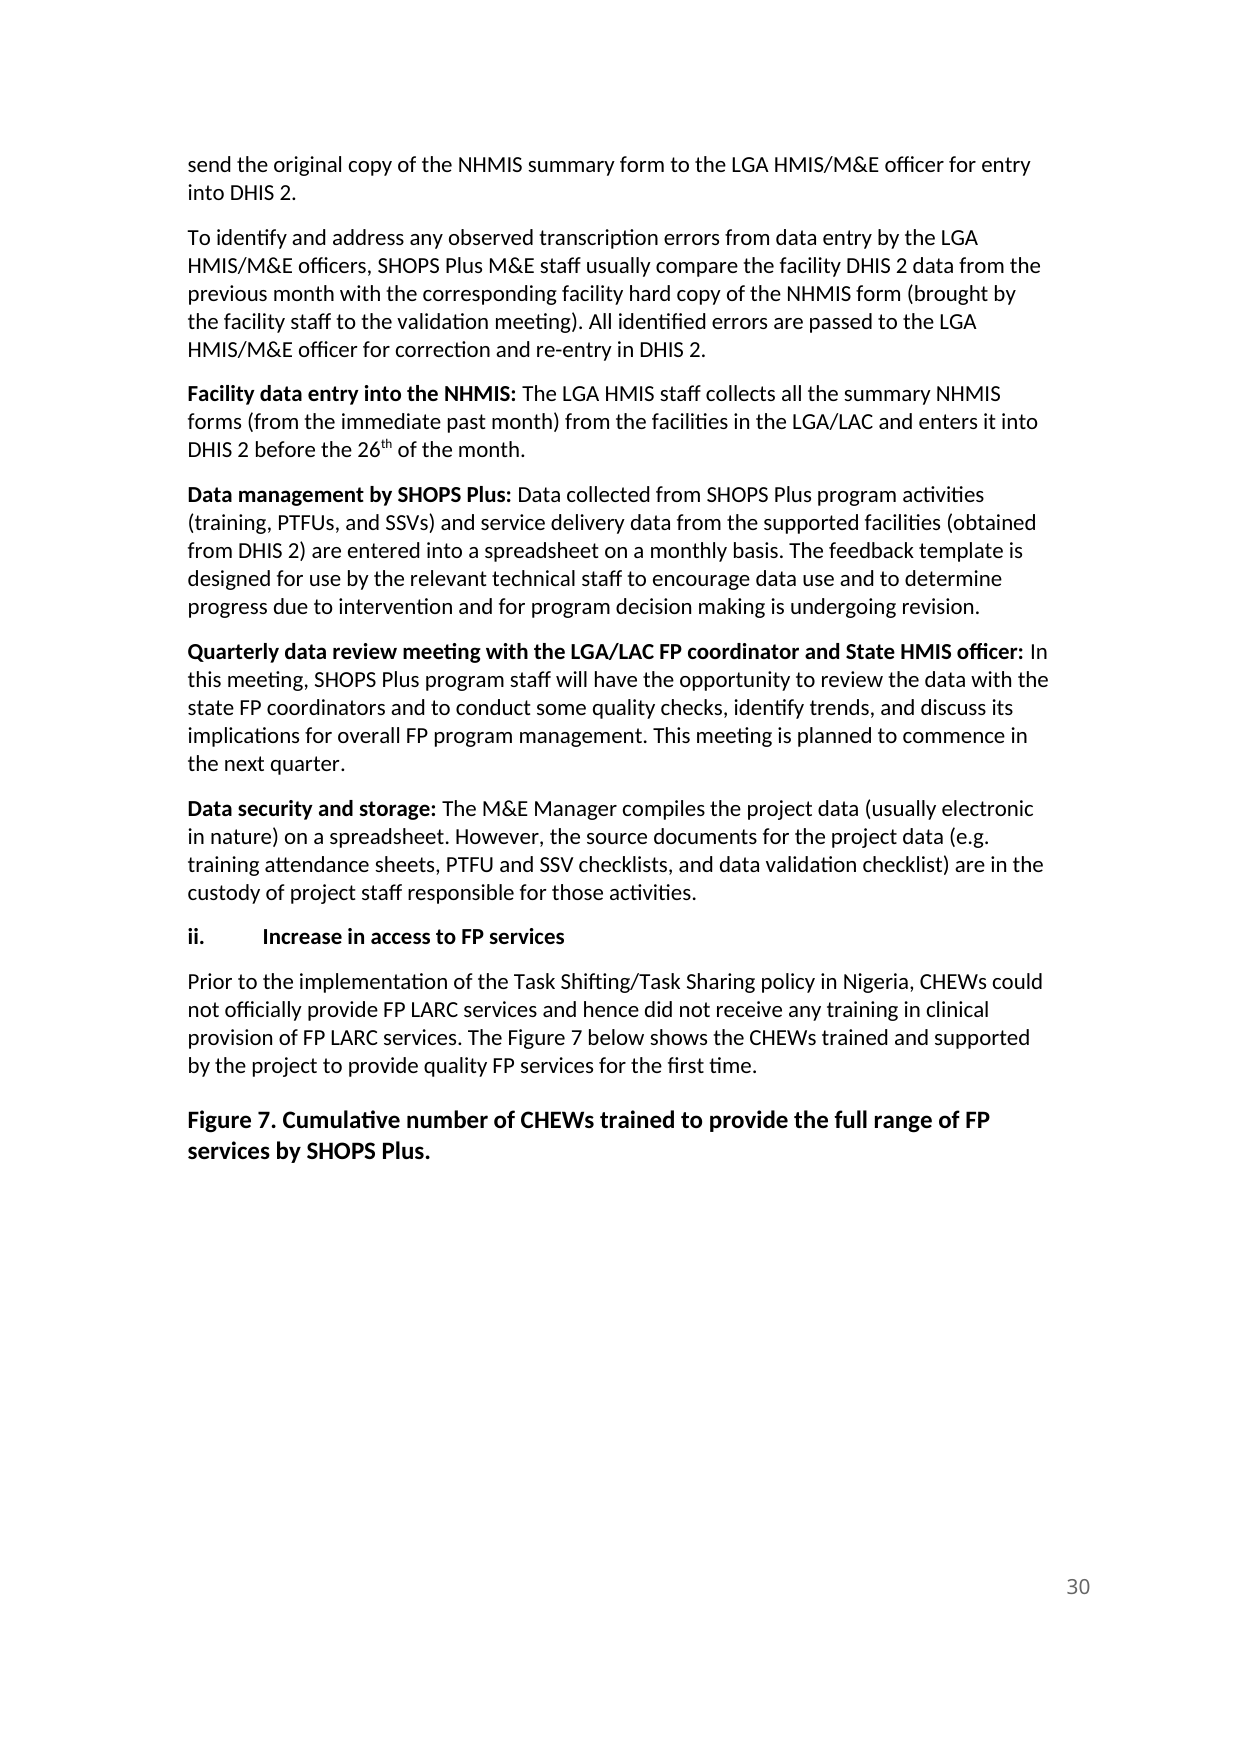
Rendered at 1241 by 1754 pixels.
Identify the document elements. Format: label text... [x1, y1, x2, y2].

text To identify and address any observed transcription errors from data entry by the LGA HMIS/M&E officers, SHOPS Plus M&E staff usually compare the facility DHIS 2 data from the previous month with the corresponding facility hard copy of the NHMIS form (brought by the facility staff to the validation meeting). All identified errors are passed to the LGA HMIS/M&E officer for correction and re-entry in DHIS 2. [187, 223, 1053, 363]
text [187, 150, 1053, 206]
text Data management by SHOPS Plus: Data collected from SHOPS Plus program activities (training, PTFUs, and SSVs) and service delivery data from the supported facilities (obtained from DHIS 2) are entered into a spreadsheet on a monthly basis. The feedback template is designed for use by the relevant technical staff to encourage data use and to determine progress due to intervention and for program decision making is undergoing revision. [187, 480, 1053, 620]
text Prior to the implementation of the Task Shifting/Task Sharing policy in Nigeria, CHEWs could not officially provide FP LARC services and hence did not receive any training in clinical provision of FP LARC services. The Figure 7 below shows the CHEWs trained and supported by the project to provide quality FP services for the first time. [187, 967, 1053, 1079]
text Facility data entry into the NHMIS: The LGA HMIS staff collects all the summary NHMIS forms (from the immediate past month) from the facilities in the LGA/LAC and enters it into DHIS 2 before the 26th of the month. [187, 379, 1053, 463]
text Figure 7. Cumulative number of CHEWs trained to provide the full range of FP services by SHOPS Plus. [187, 1104, 1053, 1165]
text Data security and storage: The M&E Manager compiles the project data (usually electronic in nature) on a spreadsheet. However, the source documents for the project data (e.g. training attendance sheets, PTFU and SSV checklists, and data validation checklist) are in the custody of project staff responsible for those activities. [187, 794, 1053, 906]
list Increase in access to FP services [187, 922, 1053, 951]
text Quarterly data review meeting with the LGA/LAC FP coordinator and State HMIS officer: In this meeting, SHOPS Plus program staff will have the opportunity to review the data with the state FP coordinators and to conduct some quality checks, identify trends, and discuss its implications for overall FP program management. This meeting is planned to commence in the next quarter. [187, 637, 1053, 777]
